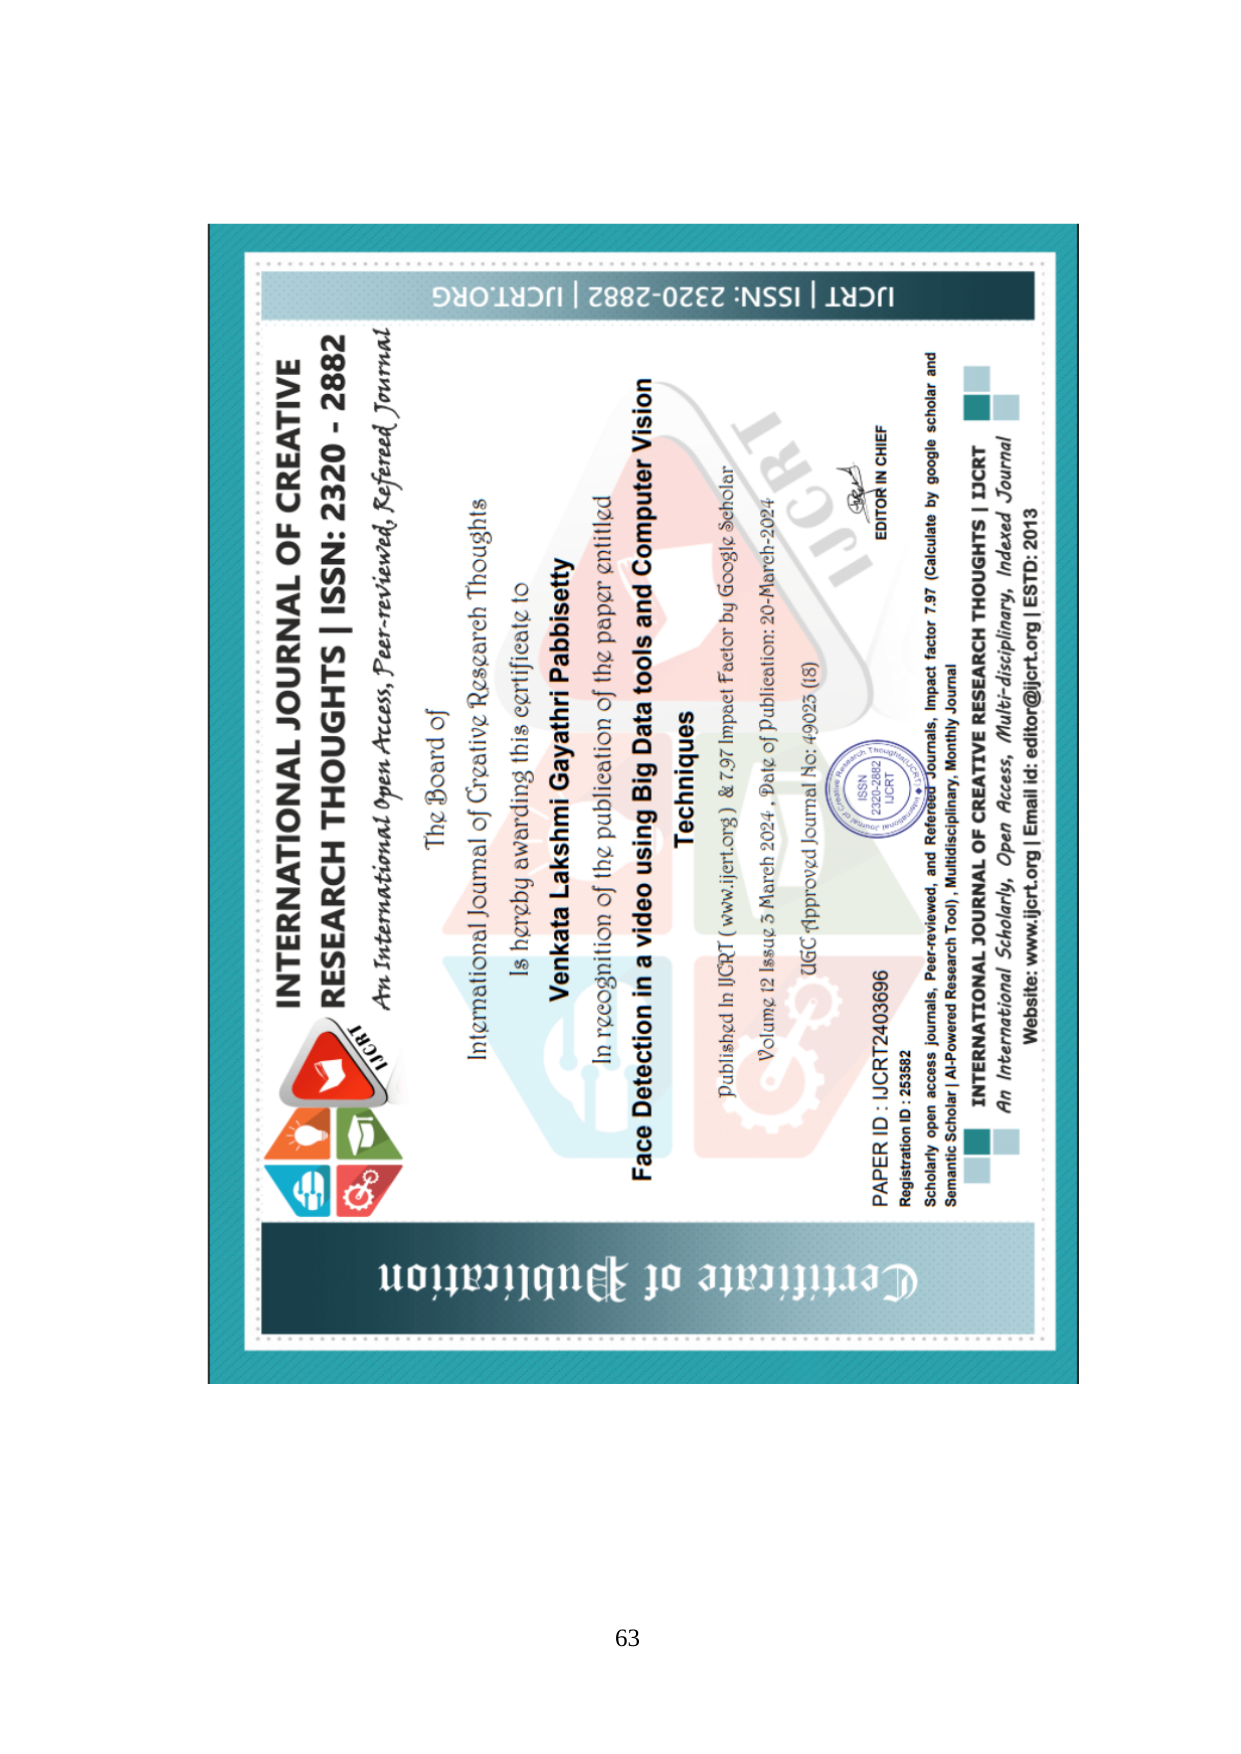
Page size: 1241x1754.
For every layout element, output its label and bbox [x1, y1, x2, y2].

picture [208, 225, 1079, 1383]
